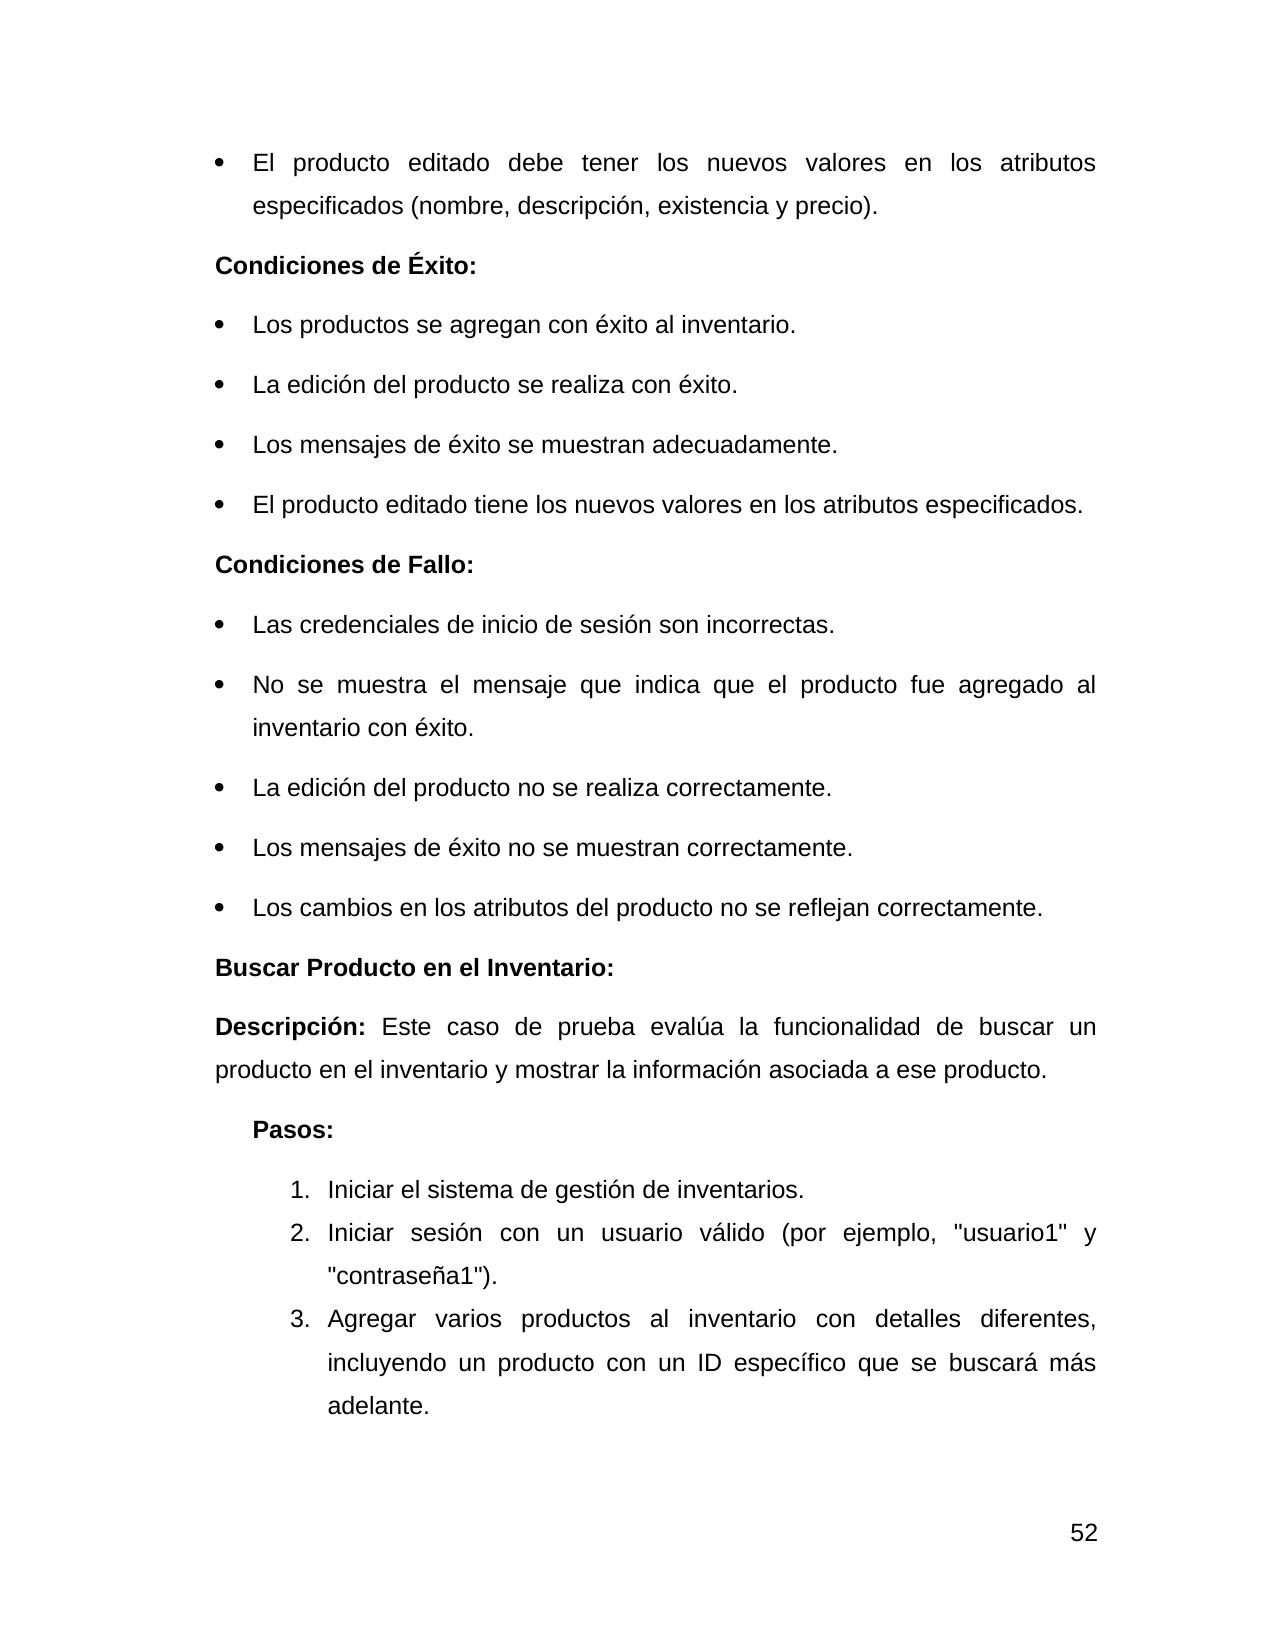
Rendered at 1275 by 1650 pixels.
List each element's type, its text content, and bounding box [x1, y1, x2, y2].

text Condiciones de Éxito: [215, 251, 1098, 279]
list Los mensajes de éxito no se muestran correctamente. [215, 833, 1098, 862]
list El producto editado tiene los nuevos valores en los atributos especificados. [215, 490, 1098, 519]
text Pasos: [252, 1115, 1098, 1144]
list Los mensajes de éxito se muestran adecuadamente. [215, 430, 1098, 459]
list Iniciar sesión con un usuario válido (por ejemplo, "usuario1" y "contraseña1"). [290, 1218, 1098, 1290]
list Los productos se agregan con éxito al inventario. [215, 311, 1098, 339]
text Descripción: Este caso de prueba evalúa la funcionalidad de buscar un producto en el inventario y mostrar la información asociada a ese producto. [215, 1012, 1098, 1084]
text Condiciones de Fallo: [215, 550, 1098, 579]
list Iniciar el sistema de gestión de inventarios. [290, 1175, 1098, 1204]
list La edición del producto no se realiza correctamente. [215, 773, 1098, 802]
list Agregar varios productos al inventario con detalles diferentes, incluyendo un producto con un ID específico que se buscará más adelante. [290, 1304, 1098, 1419]
list Las credenciales de inicio de sesión son incorrectas. [215, 610, 1098, 639]
list No se muestra el mensaje que indica que el producto fue agregado al inventario con éxito. [215, 670, 1098, 742]
list La edición del producto se realiza con éxito. [215, 370, 1098, 399]
list El producto editado debe tener los nuevos valores en los atributos especificados (nombre, descripción, existencia y precio). [215, 148, 1098, 220]
text Buscar Producto en el Inventario: [215, 952, 1098, 981]
list Los cambios en los atributos del producto no se reflejan correctamente. [215, 893, 1098, 921]
